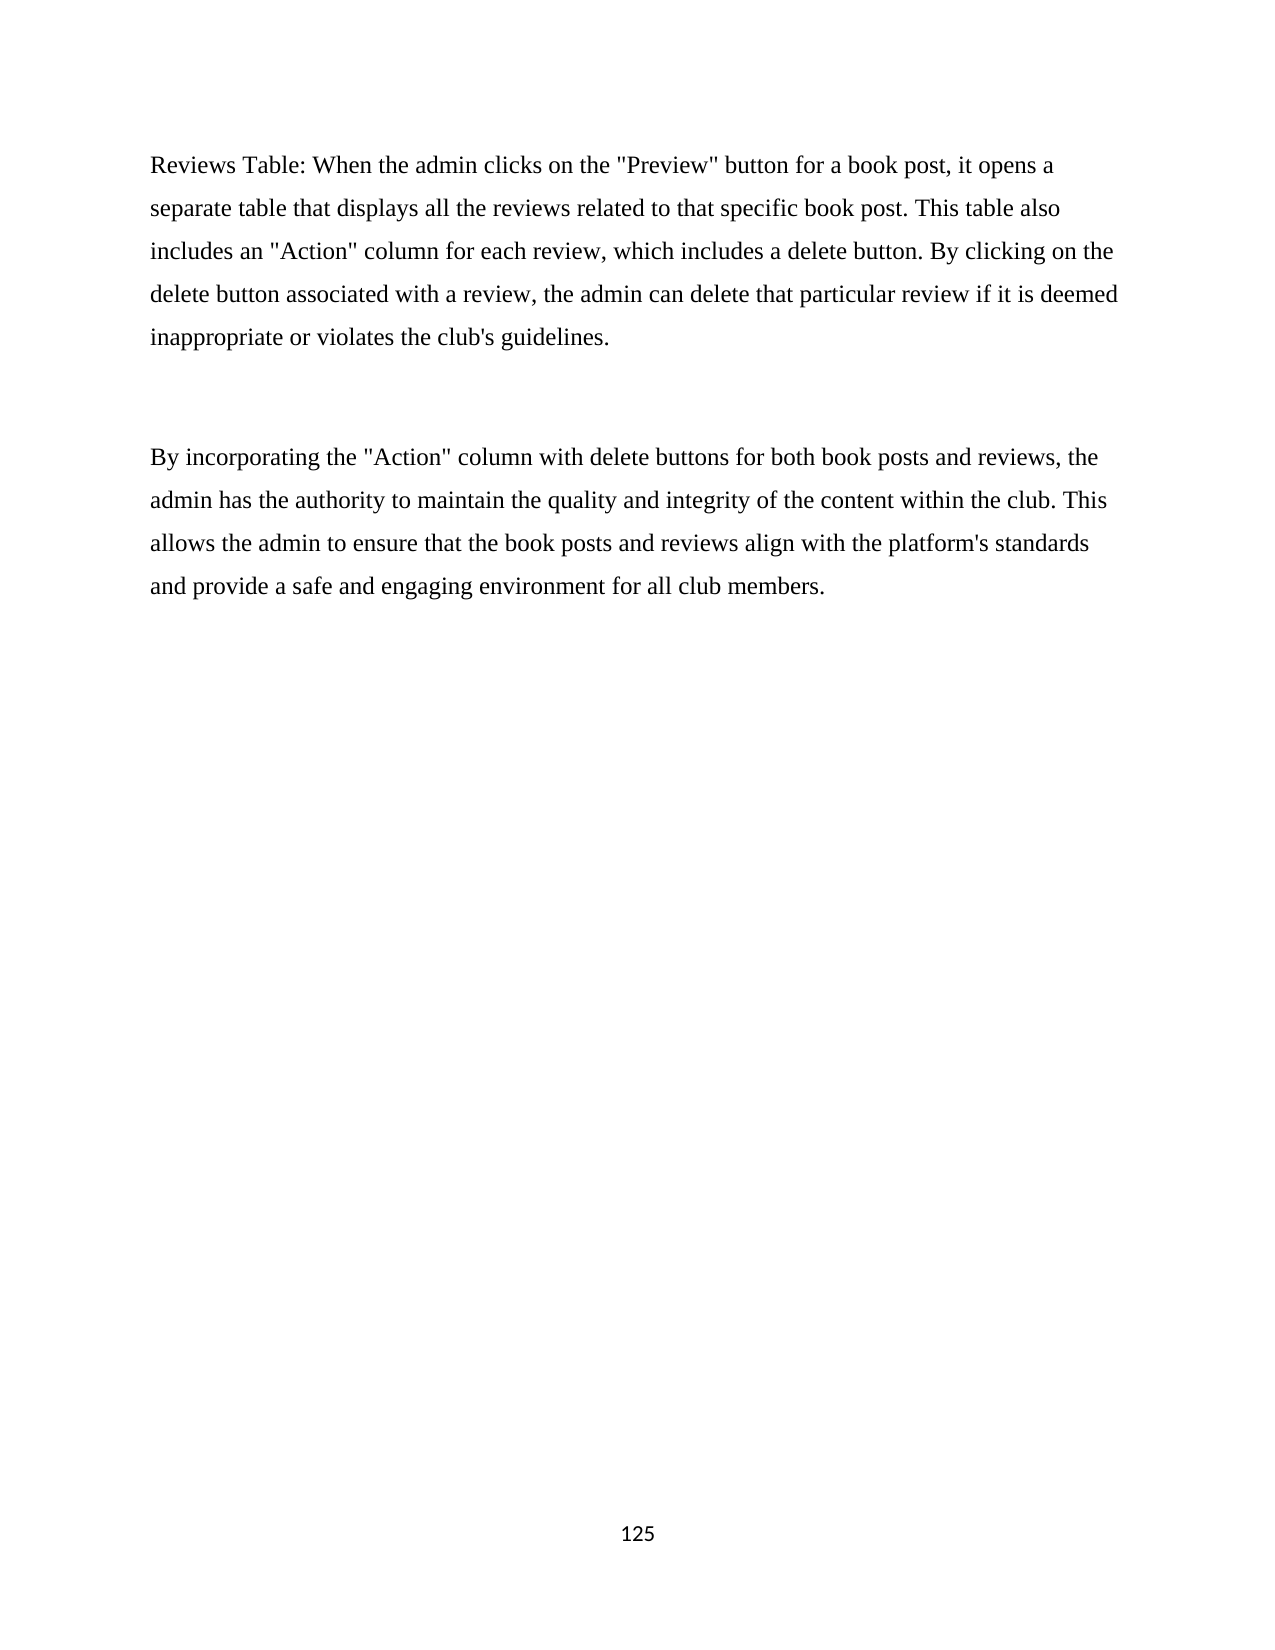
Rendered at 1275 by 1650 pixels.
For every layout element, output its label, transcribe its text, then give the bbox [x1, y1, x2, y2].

text By incorporating the "Action" column with delete buttons for both book posts and reviews, the admin has the authority to maintain the quality and integrity of the content within the club. This allows the admin to ensure that the book posts and reviews align with the platform's standards and provide a safe and engaging environment for all club members. [150, 442, 1125, 600]
text Reviews Table: When the admin clicks on the "Preview" button for a book post, it opens a separate table that displays all the reviews related to that specific book post. This table also includes an "Action" column for each review, which includes a delete button. By clicking on the delete button associated with a review, the admin can delete that particular review if it is deemed inappropriate or violates the club's guidelines. [150, 150, 1125, 351]
